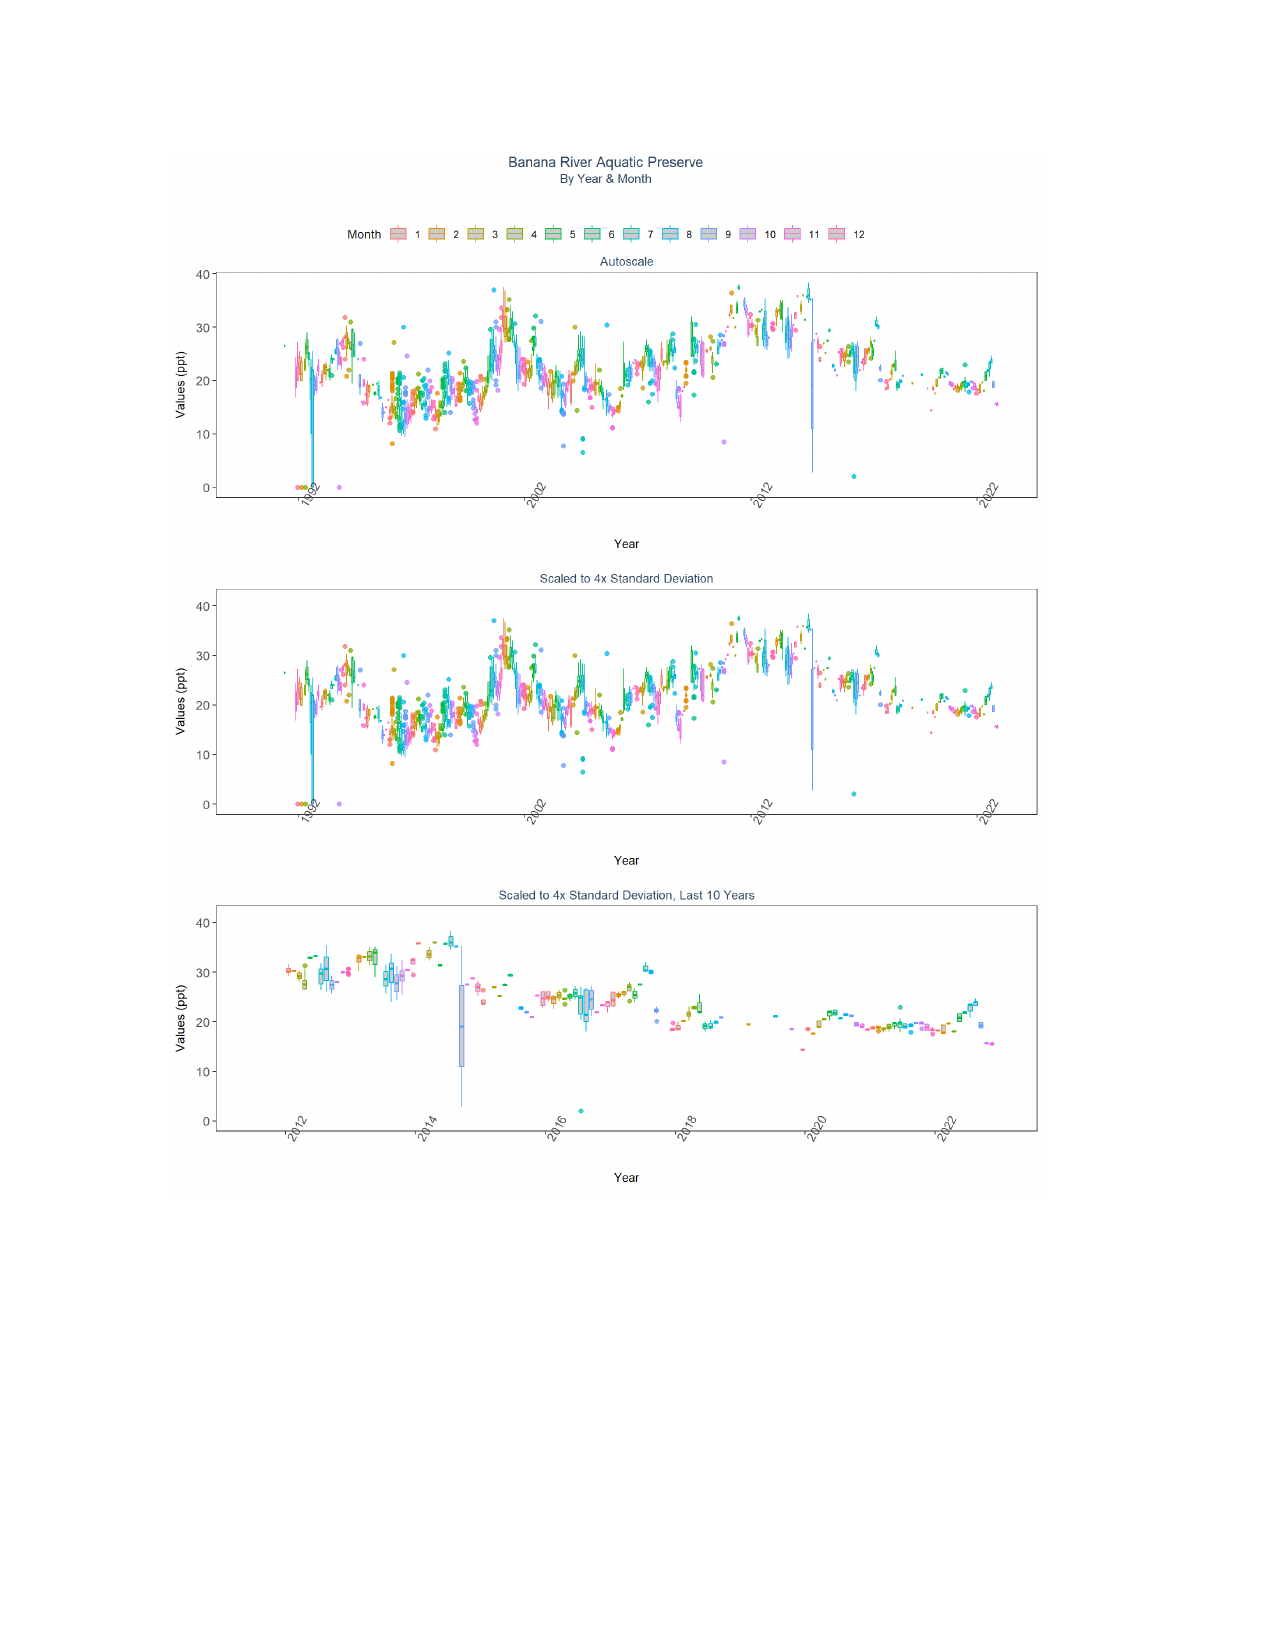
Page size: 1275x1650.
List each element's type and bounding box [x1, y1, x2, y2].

picture [168, 150, 1044, 1200]
